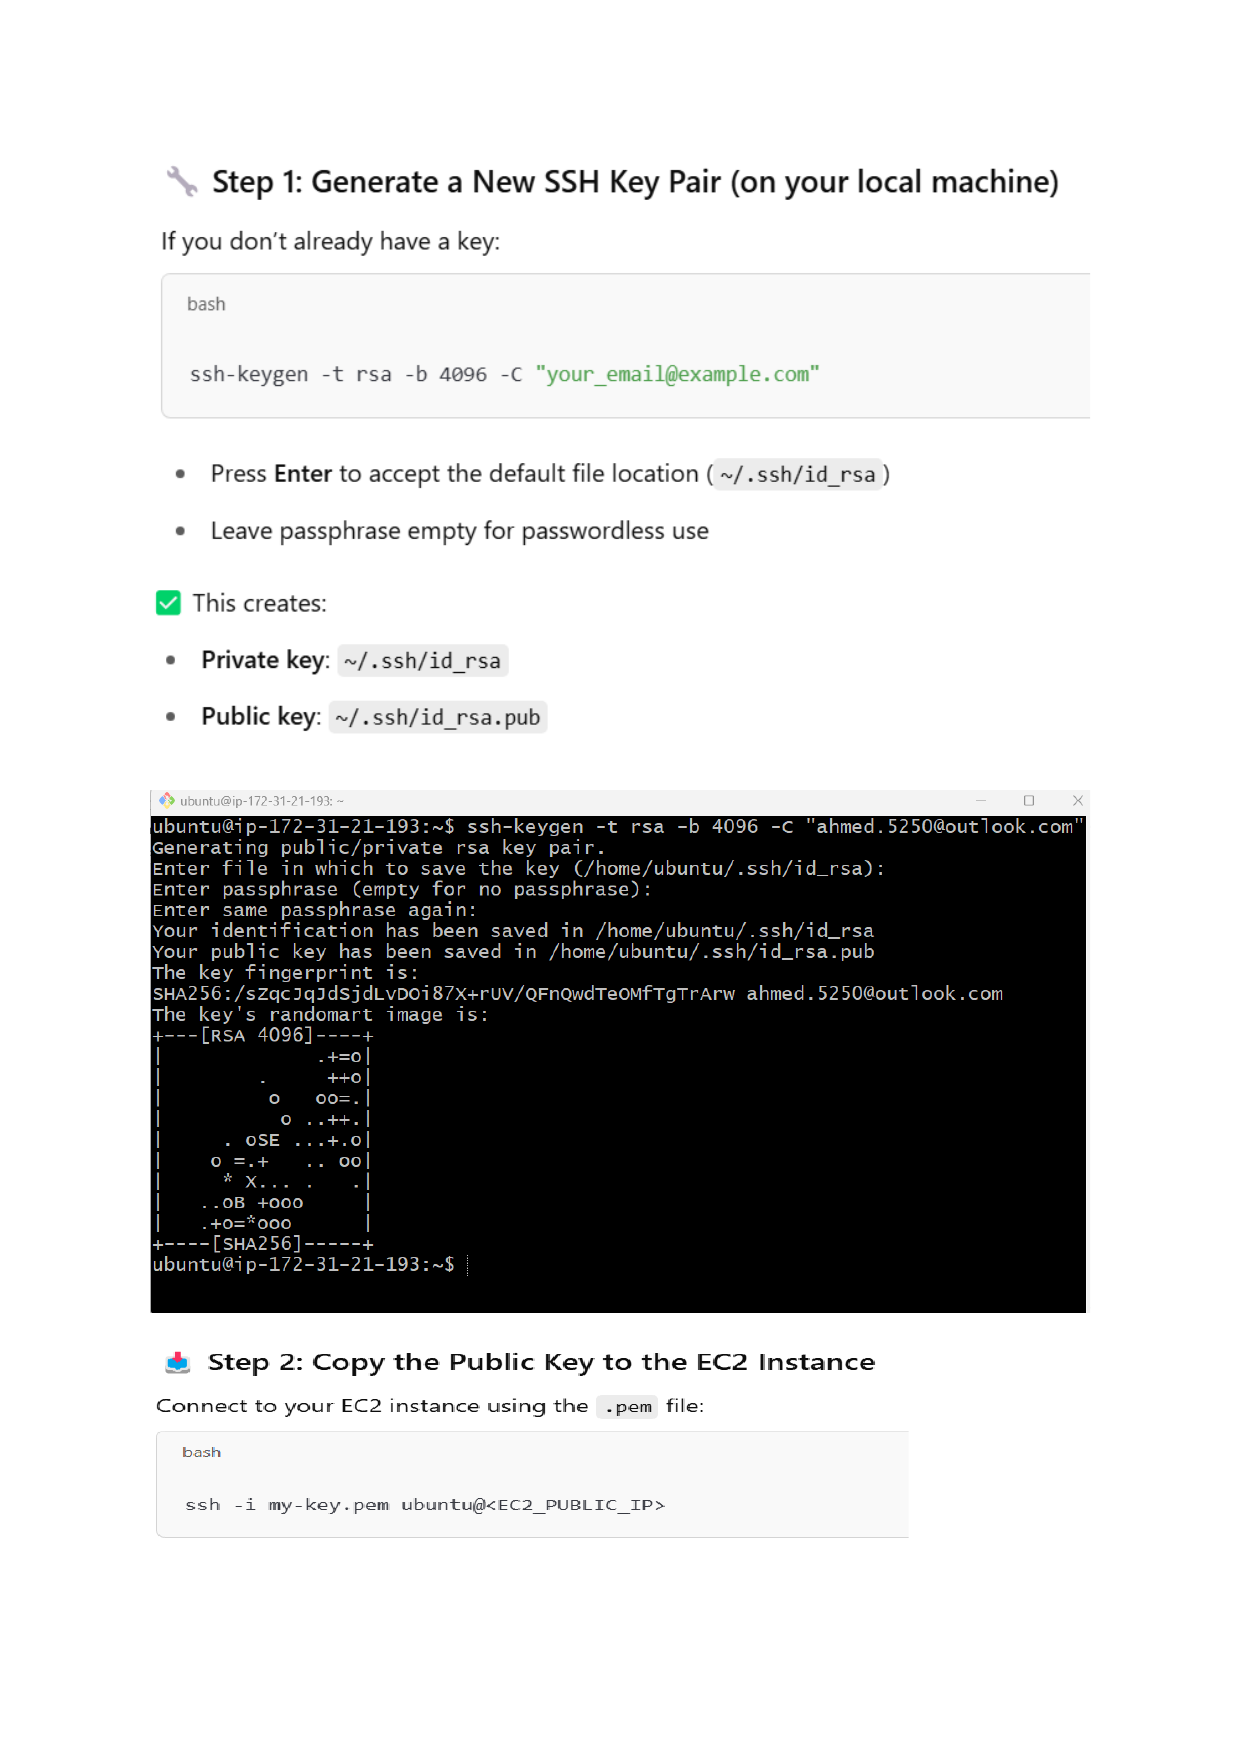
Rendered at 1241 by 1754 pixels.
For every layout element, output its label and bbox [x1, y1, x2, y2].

picture [150, 790, 1091, 1313]
picture [150, 569, 579, 770]
picture [150, 150, 1091, 549]
picture [150, 1333, 909, 1540]
